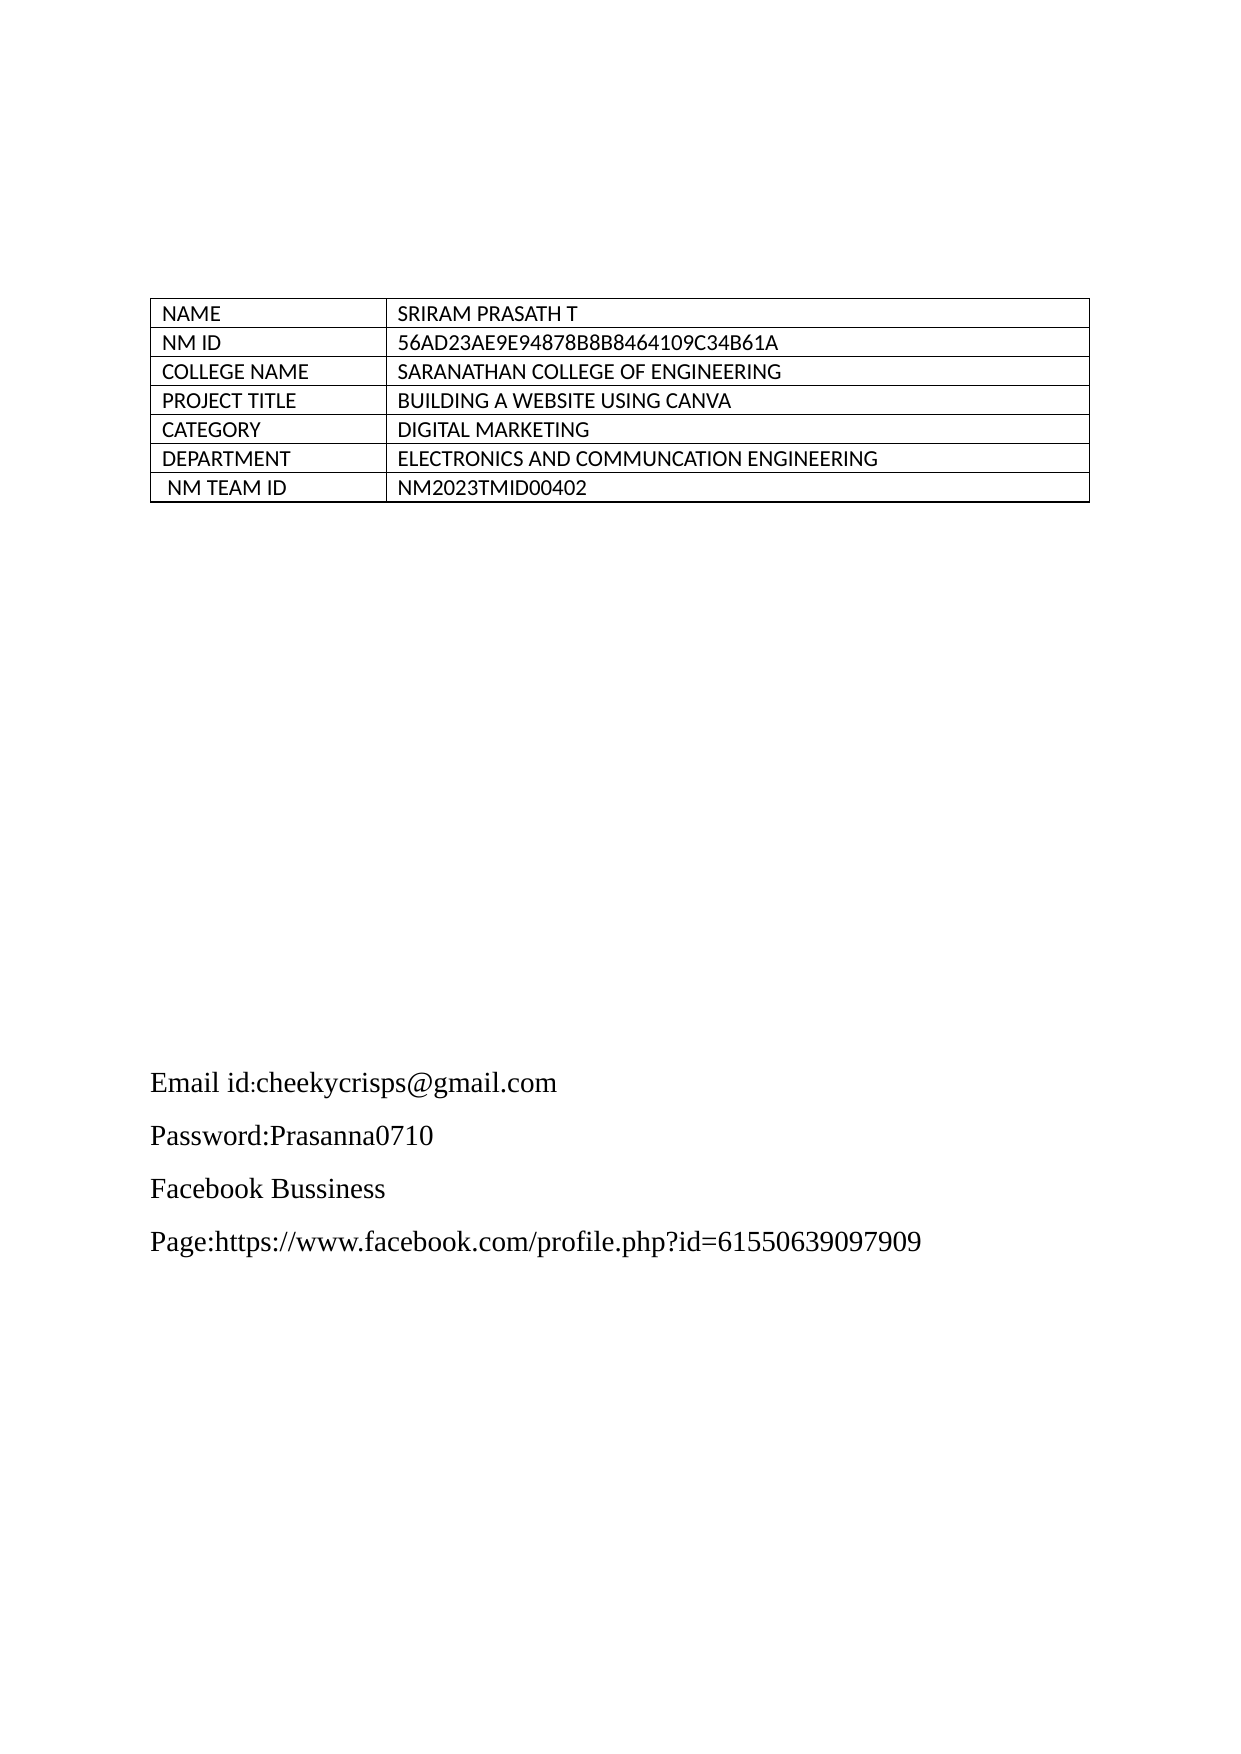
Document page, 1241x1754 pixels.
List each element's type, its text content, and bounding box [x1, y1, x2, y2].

table_cell CATEGORY [151, 415, 386, 443]
table_header NAME [151, 299, 386, 327]
table_cell BUILDING A WEBSITE USING CANVA [387, 386, 1089, 414]
text Page:https://www.facebook.com/profile.php?id=61550639097909 [150, 1224, 1090, 1257]
table_cell DEPARTMENT [151, 444, 386, 472]
table_cell NM TEAM ID [151, 473, 386, 501]
table_cell 56AD23AE9E94878B8B8464109C34B61A [387, 328, 1089, 356]
table_cell ELECTRONICS AND COMMUNCATION ENGINEERING [387, 444, 1089, 472]
table_cell NM2023TMID00402 [387, 473, 1089, 501]
text Facebook Bussiness [150, 1171, 1090, 1205]
table_header SRIRAM PRASATH T [387, 299, 1089, 327]
text Email id:cheekycrisps@gmail.com [150, 1066, 1090, 1099]
table_cell DIGITAL MARKETING [387, 415, 1089, 443]
table_cell NM ID [151, 328, 386, 356]
text Password:Prasanna0710 [150, 1118, 1090, 1152]
table_cell PROJECT TITLE [151, 386, 386, 414]
table_cell COLLEGE NAME [151, 357, 386, 385]
table_cell SARANATHAN COLLEGE OF ENGINEERING [387, 357, 1089, 385]
